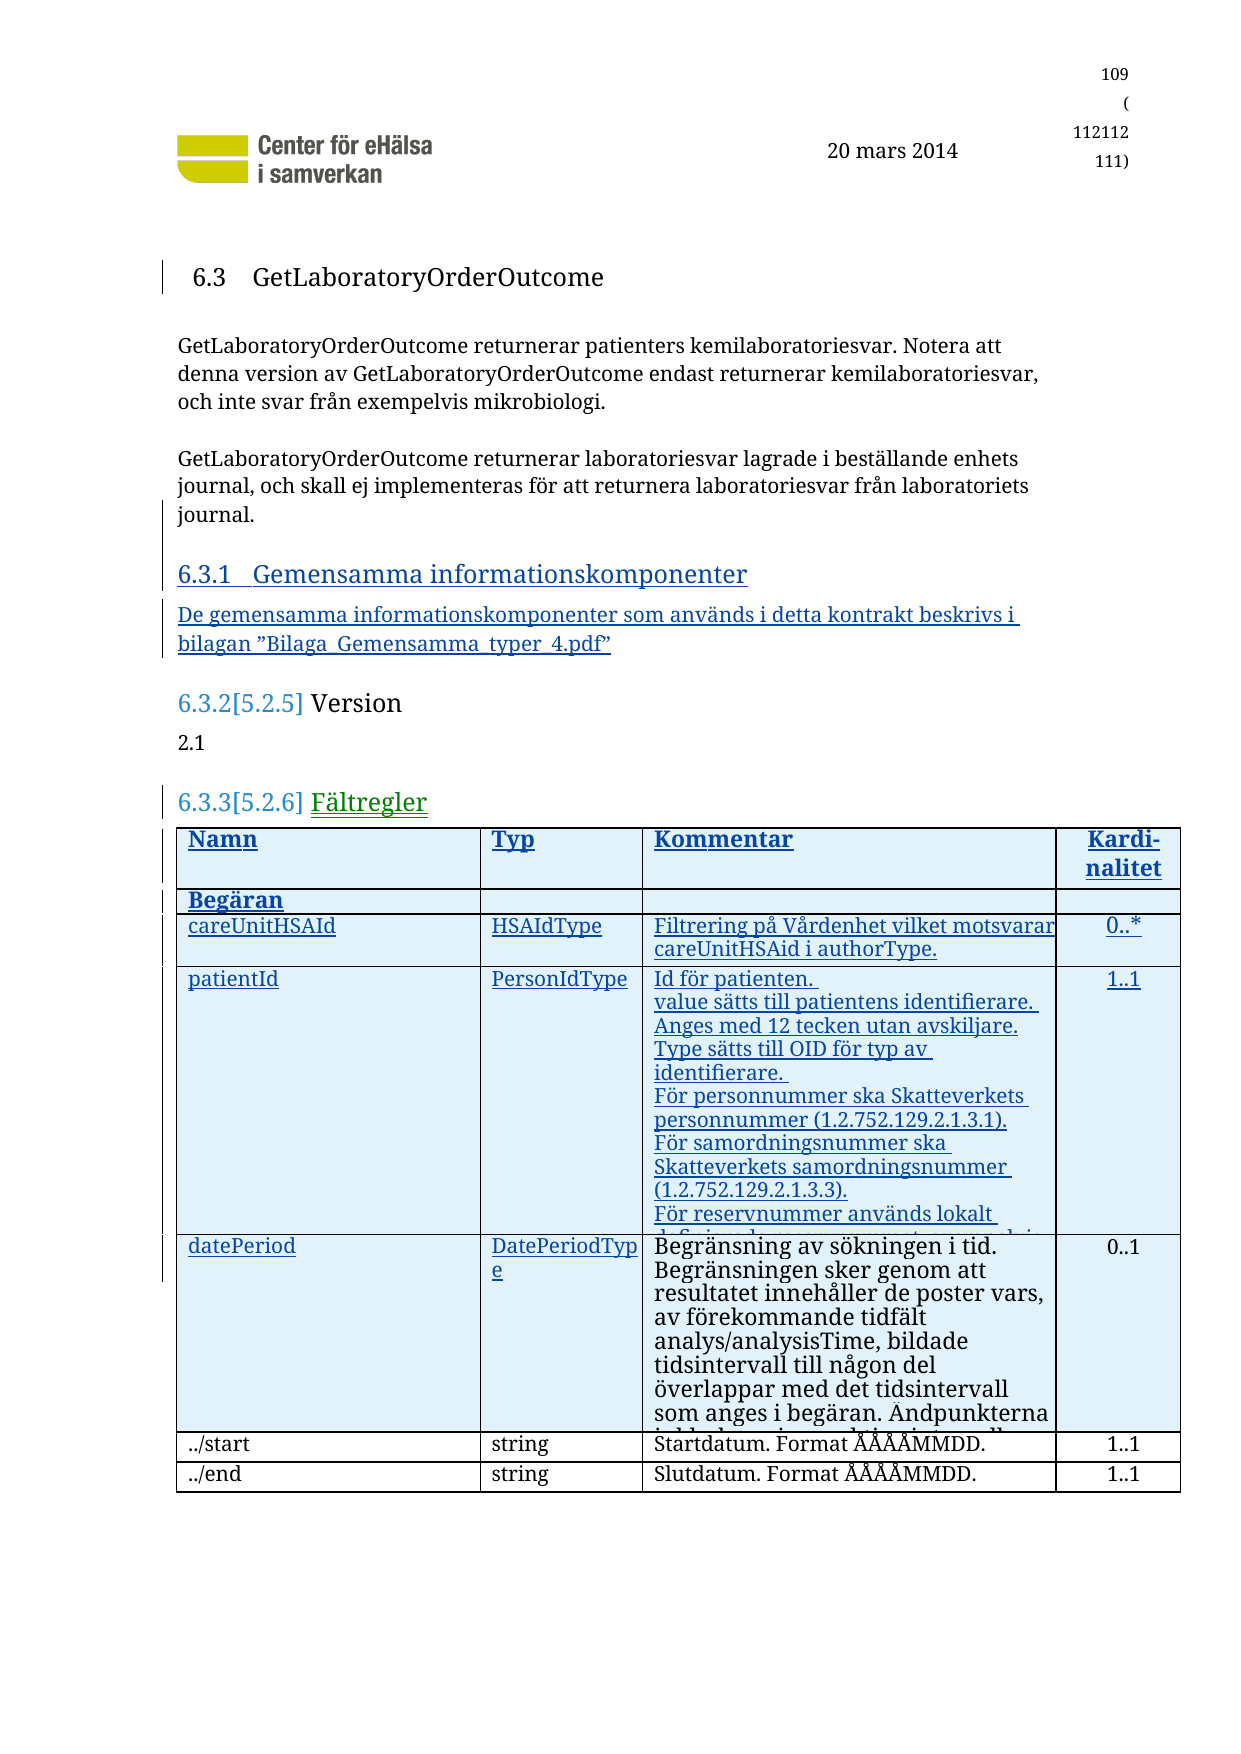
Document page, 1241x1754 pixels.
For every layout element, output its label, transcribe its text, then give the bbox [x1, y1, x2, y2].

text 2.1 [177, 728, 1066, 756]
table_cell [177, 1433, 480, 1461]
subtitle Version [177, 686, 1081, 720]
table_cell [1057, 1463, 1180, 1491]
text GetLaboratoryOrderOutcome returnerar laboratoriesvar lagrade i beställande enhets journal, och skall ej implementeras för att returnera laboratoriesvar från laboratoriets journal. [177, 444, 1066, 528]
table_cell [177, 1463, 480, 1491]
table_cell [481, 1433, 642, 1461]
picture [177, 135, 432, 183]
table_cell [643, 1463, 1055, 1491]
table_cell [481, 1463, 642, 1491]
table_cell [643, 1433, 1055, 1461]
subtitle GetLaboratoryOrderOutcome [192, 260, 1081, 294]
text GetLaboratoryOrderOutcome returnerar patienters kemilaboratoriesvar. Notera att denna version av GetLaboratoryOrderOutcome endast returnerar kemilaboratoriesvar, och inte svar från exempelvis mikrobiologi. [177, 331, 1066, 415]
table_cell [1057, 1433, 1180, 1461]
